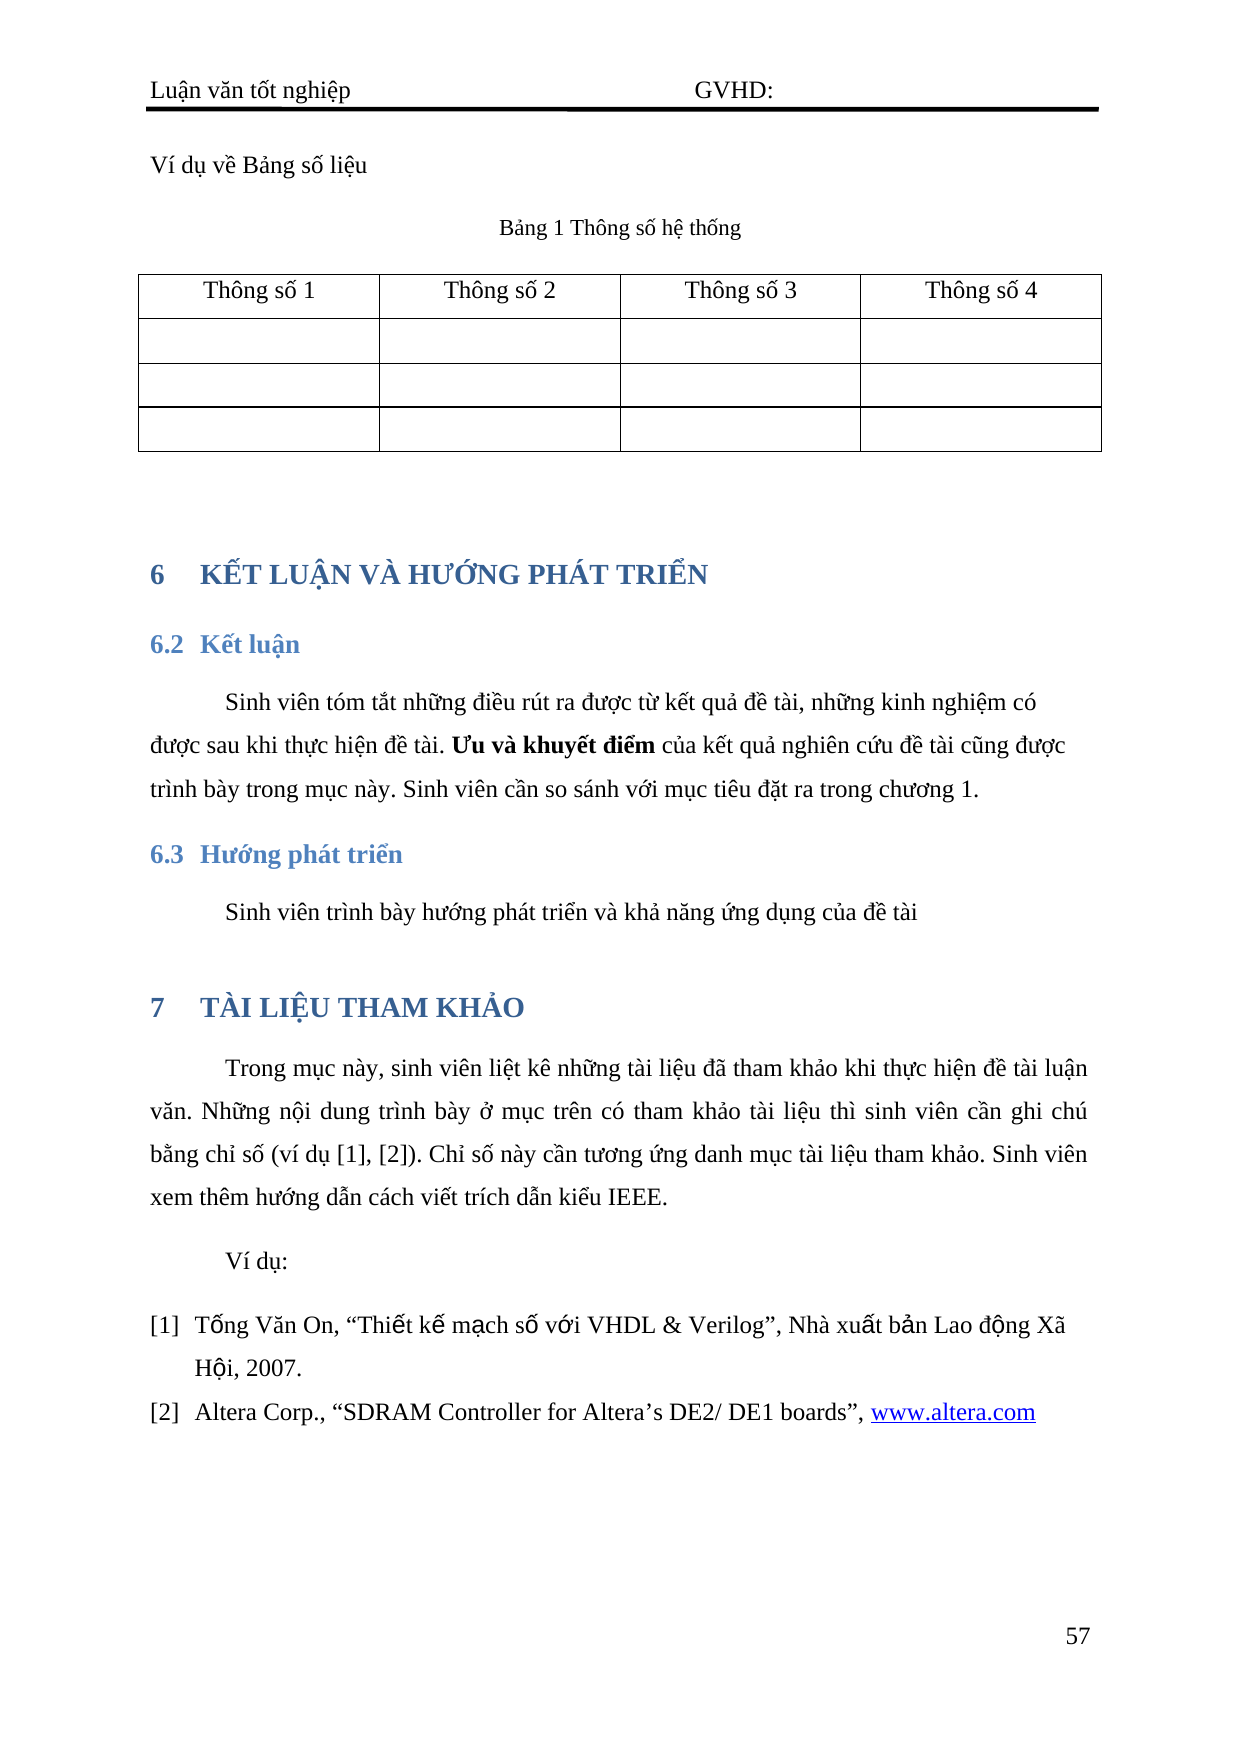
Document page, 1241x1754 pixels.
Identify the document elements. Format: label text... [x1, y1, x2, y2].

table_cell [621, 408, 860, 451]
subtitle Kết luận [150, 628, 1090, 659]
text Ví dụ về Bảng số liệu [150, 150, 1090, 179]
subtitle KẾT LUẬN VÀ HƯỚNG PHÁT TRIỂN [150, 557, 1090, 591]
text Sinh viên trình bày hướng phát triển và khả năng ứng dụng của đề tài [150, 897, 1090, 926]
subtitle Hướng phát triển [150, 838, 1090, 869]
table_cell [861, 319, 1101, 362]
list Altera Corp., “SDRAM Controller for Altera’s DE2/ DE1 boards”, www.altera.com [150, 1397, 1090, 1425]
text Sinh viên tóm tắt những điều rút ra được từ kết quả đề tài, những kinh nghiệm có được sau khi thực hiện đề tài. Ưu và khuyết điểm của kết quả nghiên cứu đề tài cũng được trình bày trong mục này. Sinh viên cần so sánh với mục tiêu đặt ra trong chương 1. [150, 687, 1090, 802]
table_header Thông số 2 [380, 275, 620, 318]
table_header Thông số 1 [139, 275, 379, 318]
table_cell [621, 364, 860, 406]
table_cell [139, 408, 379, 451]
table_cell [380, 364, 620, 406]
table_header Thông số 3 [621, 275, 860, 318]
table_cell [139, 364, 379, 406]
table_cell [861, 364, 1101, 406]
table_cell [861, 408, 1101, 451]
table_cell [139, 319, 379, 362]
table_cell [621, 319, 860, 362]
text Ví dụ: [150, 1246, 1090, 1275]
table_cell [380, 319, 620, 362]
list Tống Văn On, “Thiết kế mạch số với VHDL & Verilog”, Nhà xuất bản Lao động Xã Hội, 2007. [150, 1310, 1090, 1382]
subtitle TÀI LIỆU THAM KHẢO [150, 990, 1090, 1023]
table_cell [380, 408, 620, 451]
text Trong mục này, sinh viên liệt kê những tài liệu đã tham khảo khi thực hiện đề tài luận văn. Những nội dung trình bày ở mục trên có tham khảo tài liệu thì sinh viên cần ghi chú bằng chỉ số (ví dụ [1], [2]). Chỉ số này cần tương ứng danh mục tài liệu tham khảo. Sinh viên xem thêm hướng dẫn cách viết trích dẫn kiểu IEEE. [150, 1053, 1090, 1211]
table_header Thông số 4 [861, 275, 1101, 318]
